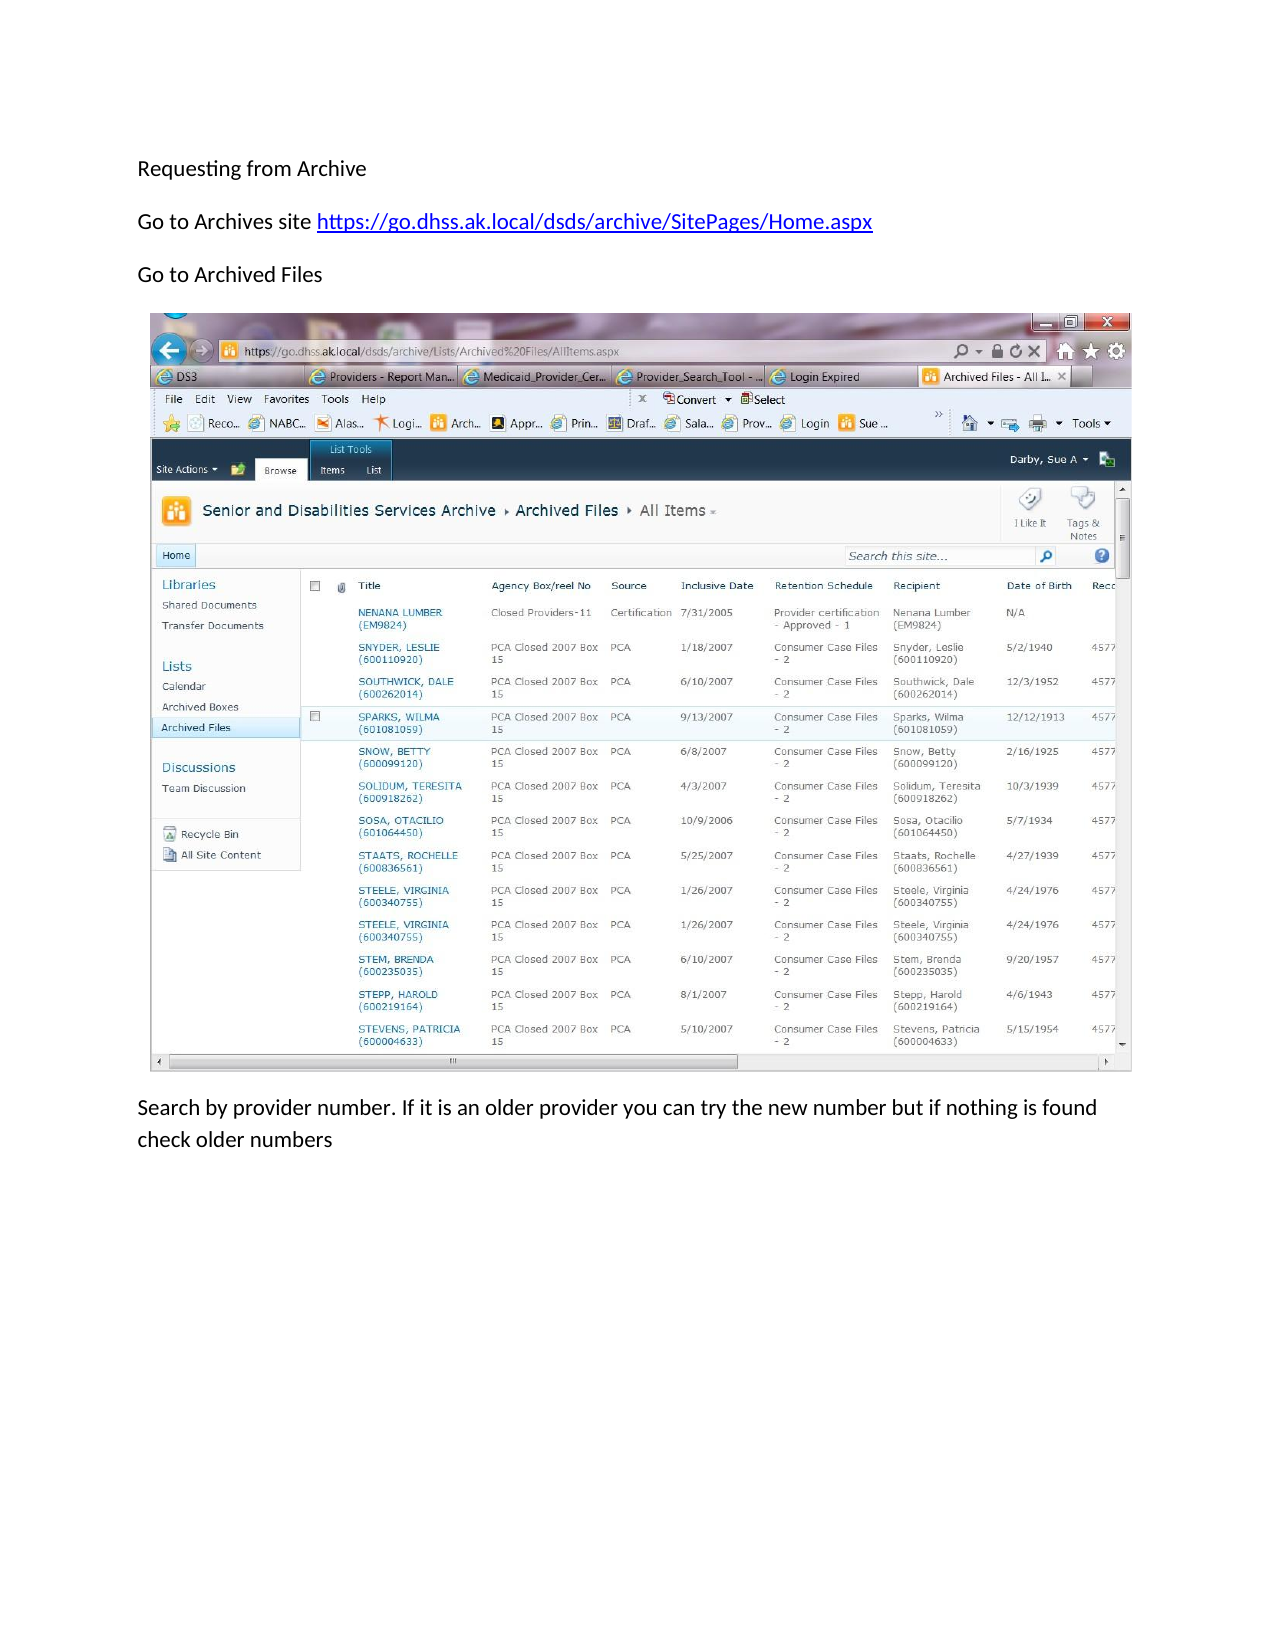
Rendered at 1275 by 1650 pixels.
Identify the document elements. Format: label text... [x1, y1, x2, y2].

text Go to Archived Files [137, 260, 1139, 288]
text Requesting from Archive [137, 154, 1139, 182]
text Go to Archives site https://go.dhss.ak.local/dsds/archive/SitePages/Home.aspx [137, 207, 1139, 235]
picture [150, 313, 1132, 1072]
